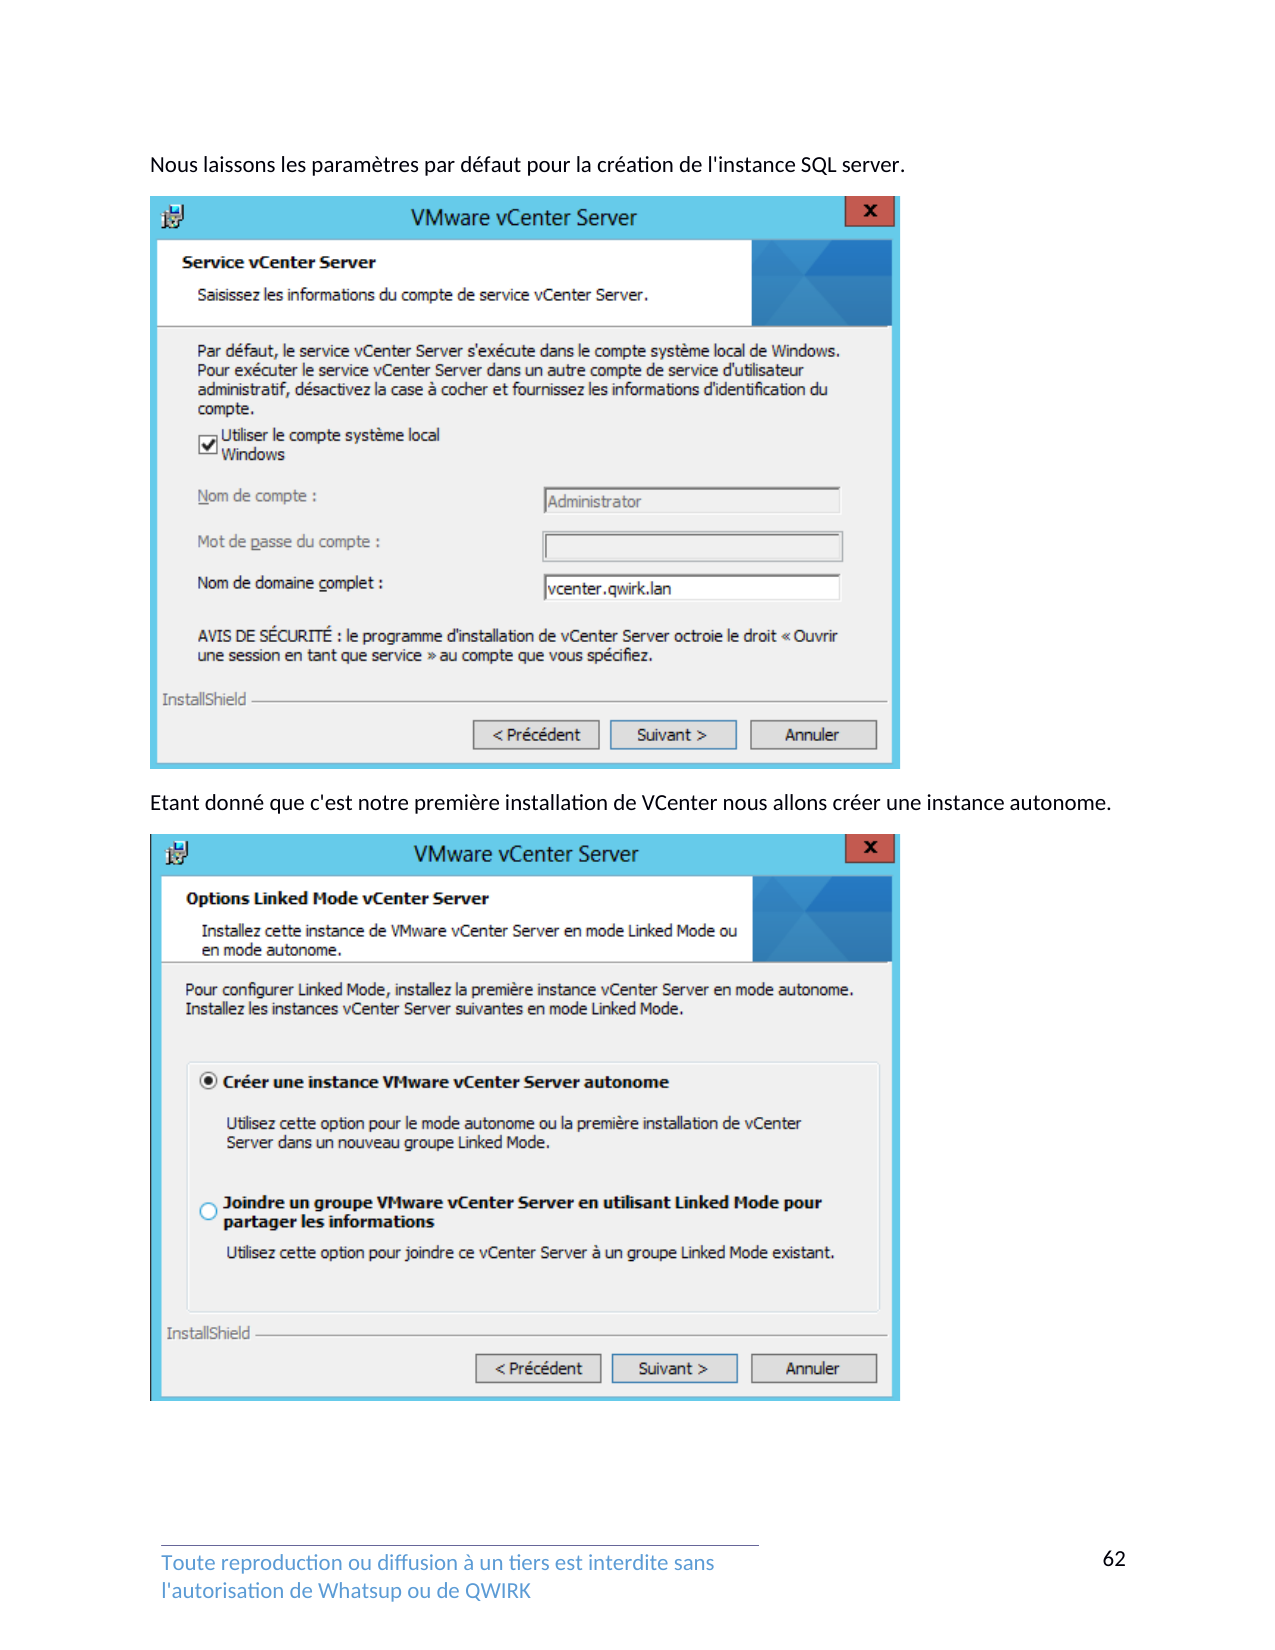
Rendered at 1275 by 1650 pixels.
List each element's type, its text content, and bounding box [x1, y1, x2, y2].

text Etant donné que c'est notre première installation de VCenter nous allons créer une instance autonome. [150, 788, 1125, 816]
text Nous laissons les paramètres par défaut pour la création de l'instance SQL server. [150, 150, 1125, 178]
picture [150, 834, 901, 1401]
picture [150, 196, 901, 769]
